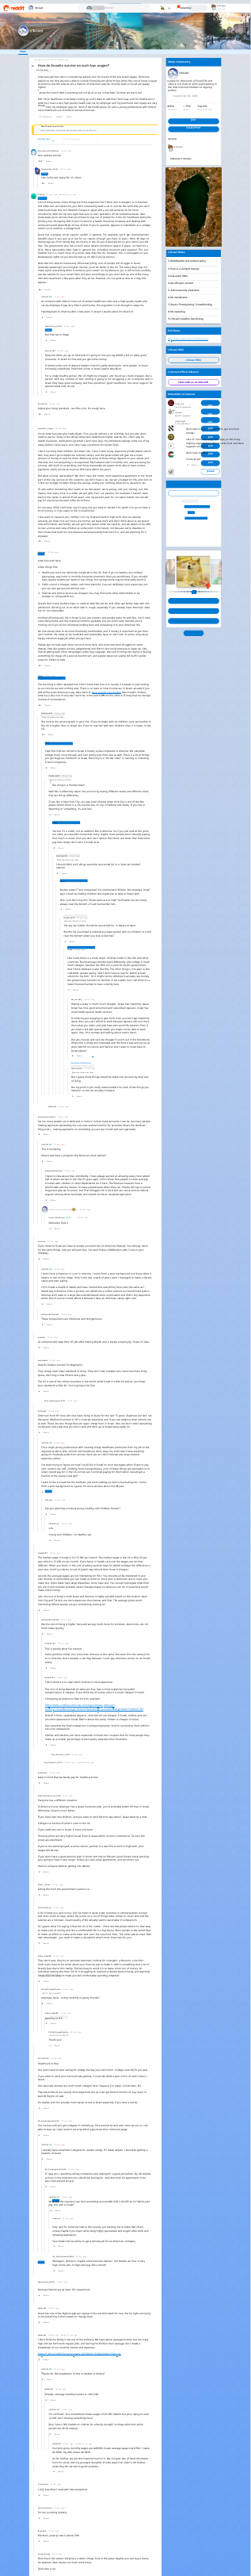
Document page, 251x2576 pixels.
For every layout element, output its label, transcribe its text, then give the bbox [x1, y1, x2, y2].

picture [0, 55, 251, 2576]
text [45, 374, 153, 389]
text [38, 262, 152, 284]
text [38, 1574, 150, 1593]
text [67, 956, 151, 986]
picture [31, 194, 36, 199]
picture [168, 72, 178, 75]
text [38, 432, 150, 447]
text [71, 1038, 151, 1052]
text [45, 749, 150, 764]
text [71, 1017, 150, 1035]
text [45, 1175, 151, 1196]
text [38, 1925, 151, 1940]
picture [0, 13, 251, 49]
picture [211, 4, 217, 10]
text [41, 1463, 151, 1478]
picture [34, 167, 41, 174]
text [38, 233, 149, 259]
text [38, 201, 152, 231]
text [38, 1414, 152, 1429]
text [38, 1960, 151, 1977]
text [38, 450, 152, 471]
picture [42, 1206, 48, 1213]
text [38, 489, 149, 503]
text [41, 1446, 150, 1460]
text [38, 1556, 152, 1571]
picture [167, 144, 174, 151]
picture [32, 125, 159, 136]
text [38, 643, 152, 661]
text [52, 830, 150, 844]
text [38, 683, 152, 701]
picture [31, 149, 36, 155]
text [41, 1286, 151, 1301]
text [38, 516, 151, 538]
